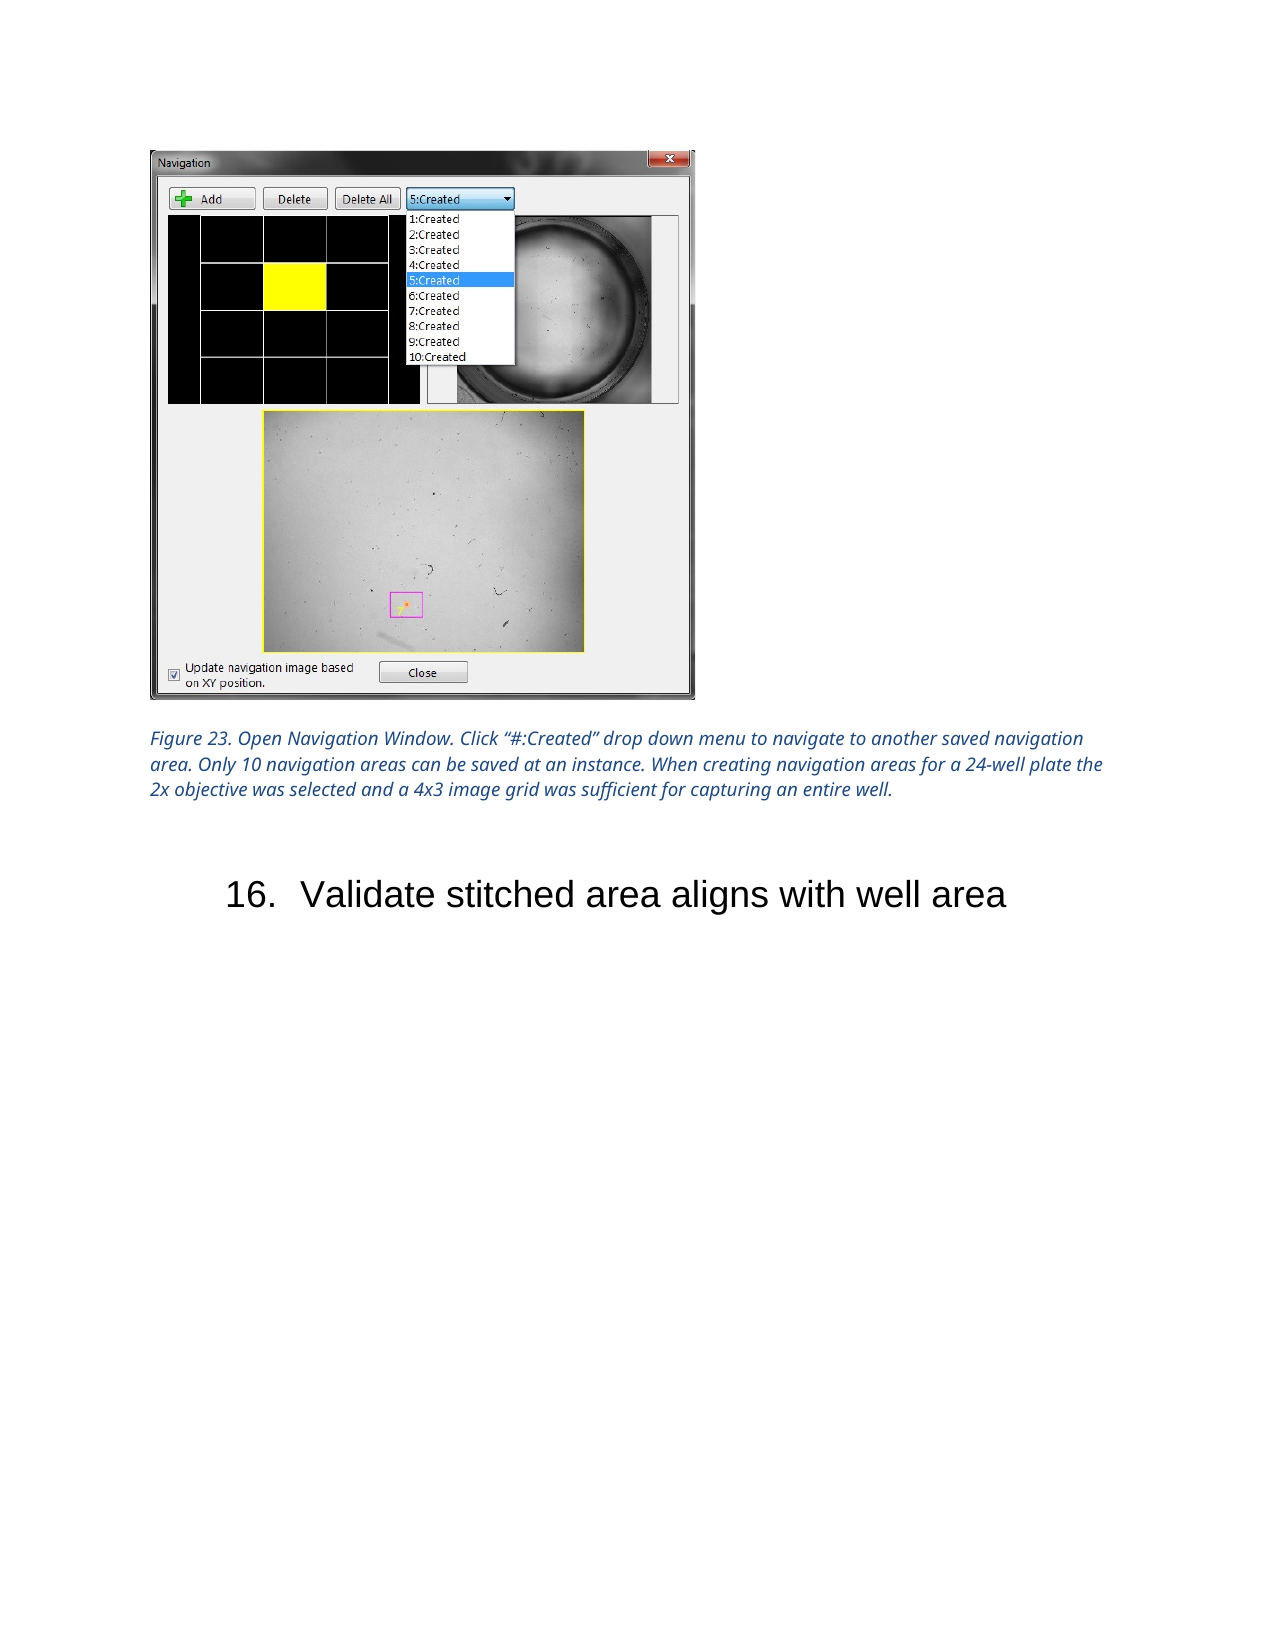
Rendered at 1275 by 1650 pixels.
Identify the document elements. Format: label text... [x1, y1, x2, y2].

list Validate stitched area aligns with well area [225, 872, 1125, 916]
text Figure 23. Open Navigation Window. Click “#:Created” drop down menu to navigate to another saved navigation area. Only 10 navigation areas can be saved at an instance. When creating navigation areas for a 24-well plate the 2x objective was selected and a 4x3 image grid was sufficient for capturing an entire well. [150, 726, 1125, 802]
picture [150, 150, 696, 700]
